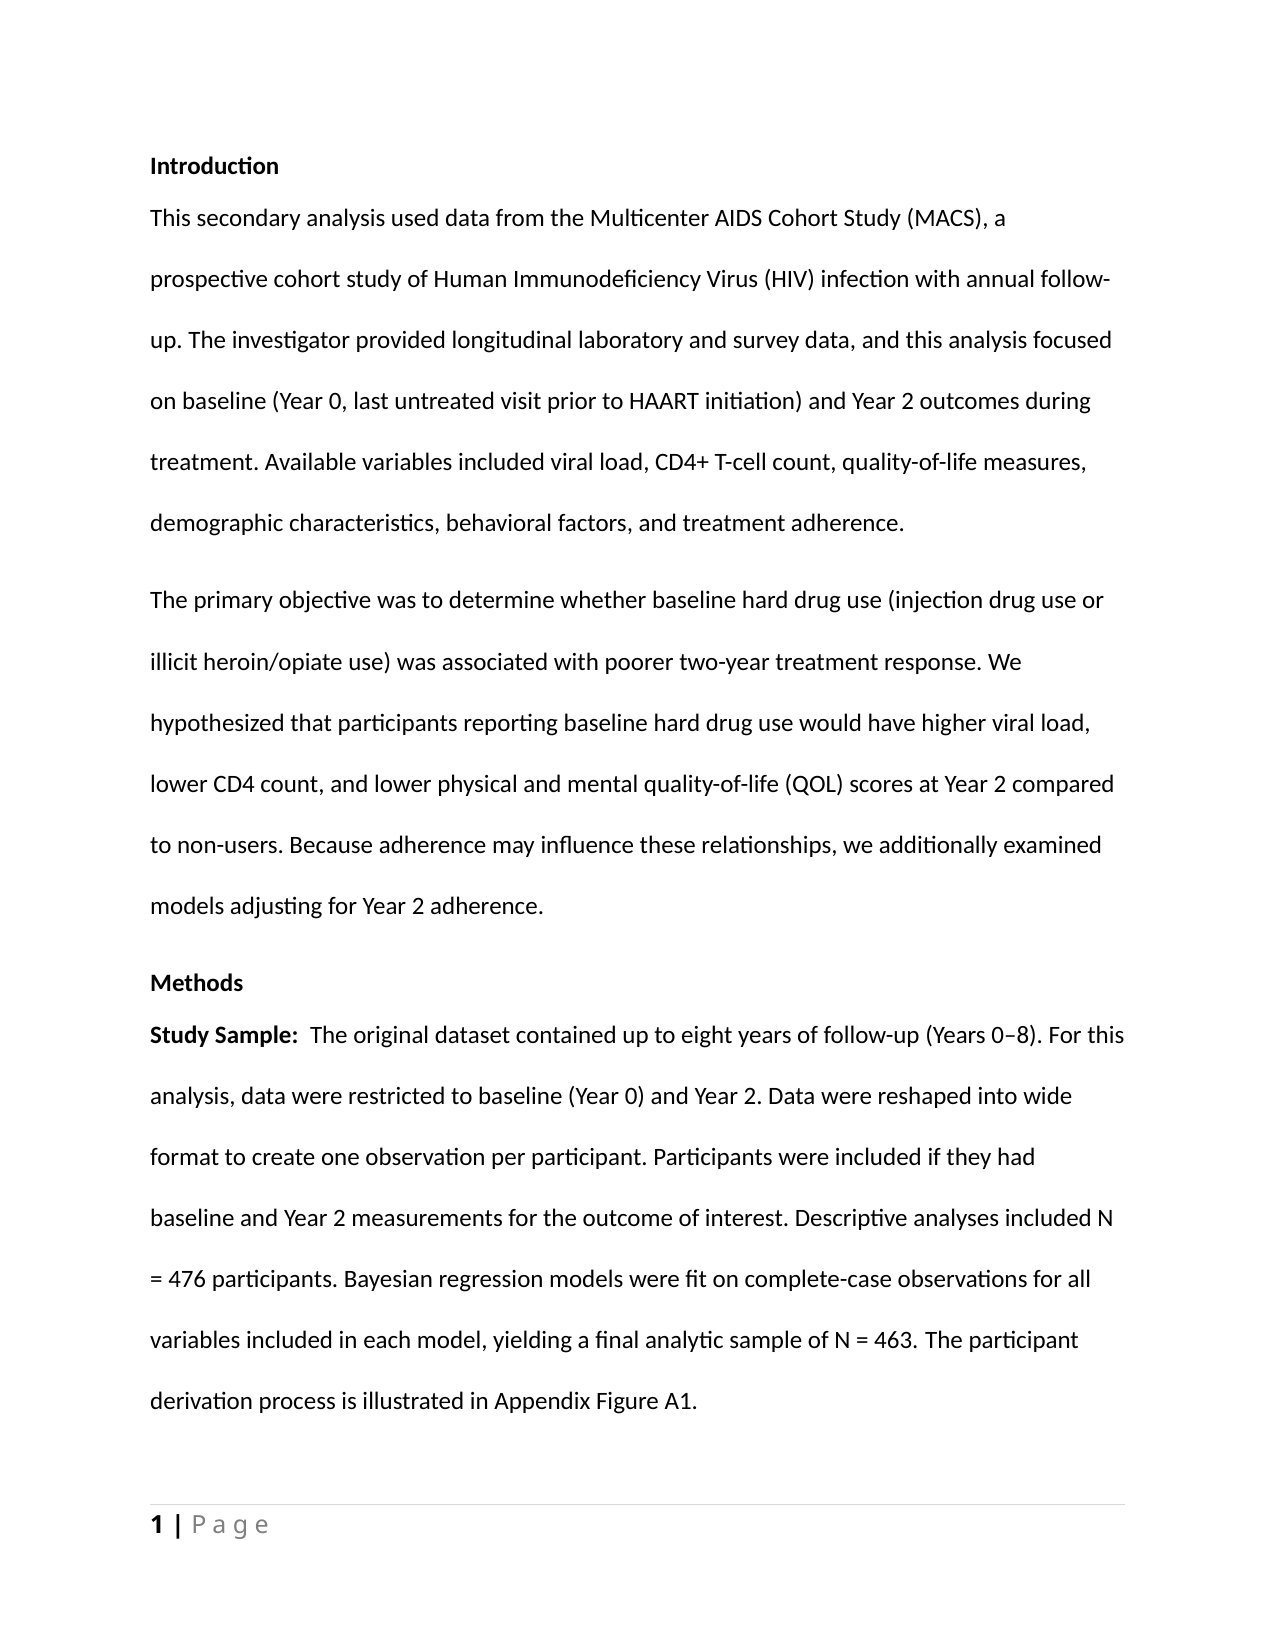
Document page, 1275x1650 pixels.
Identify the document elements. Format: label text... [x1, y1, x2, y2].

text Study Sample: The original dataset contained up to eight years of follow-up (Years 0–8). For this analysis, data were restricted to baseline (Year 0) and Year 2. Data were reshaped into wide format to create one observation per participant. Participants were included if they had baseline and Year 2 measurements for the outcome of interest. Descriptive analyses included N = 476 participants. Bayesian regression models were fit on complete-case observations for all variables included in each model, yielding a final analytic sample of N = 463. The participant derivation process is illustrated in Appendix Figure A1. [150, 1019, 1125, 1416]
text Introduction [150, 150, 1125, 181]
text The primary objective was to determine whether baseline hard drug use (injection drug use or illicit heroin/opiate use) was associated with poorer two-year treatment response. We hypothesized that participants reporting baseline hard drug use would have higher viral load, lower CD4 count, and lower physical and mental quality-of-life (QOL) scores at Year 2 compared to non-users. Because adherence may influence these relationships, we additionally examined models adjusting for Year 2 adherence. [150, 584, 1125, 920]
text Methods [150, 967, 1125, 998]
text This secondary analysis used data from the Multicenter AIDS Cohort Study (MACS), a prospective cohort study of Human Immunodeficiency Virus (HIV) infection with annual follow-up. The investigator provided longitudinal laboratory and survey data, and this analysis focused on baseline (Year 0, last untreated visit prior to HAART initiation) and Year 2 outcomes during treatment. Available variables included viral load, CD4+ T-cell count, quality-of-life measures, demographic characteristics, behavioral factors, and treatment adherence. [150, 202, 1125, 537]
